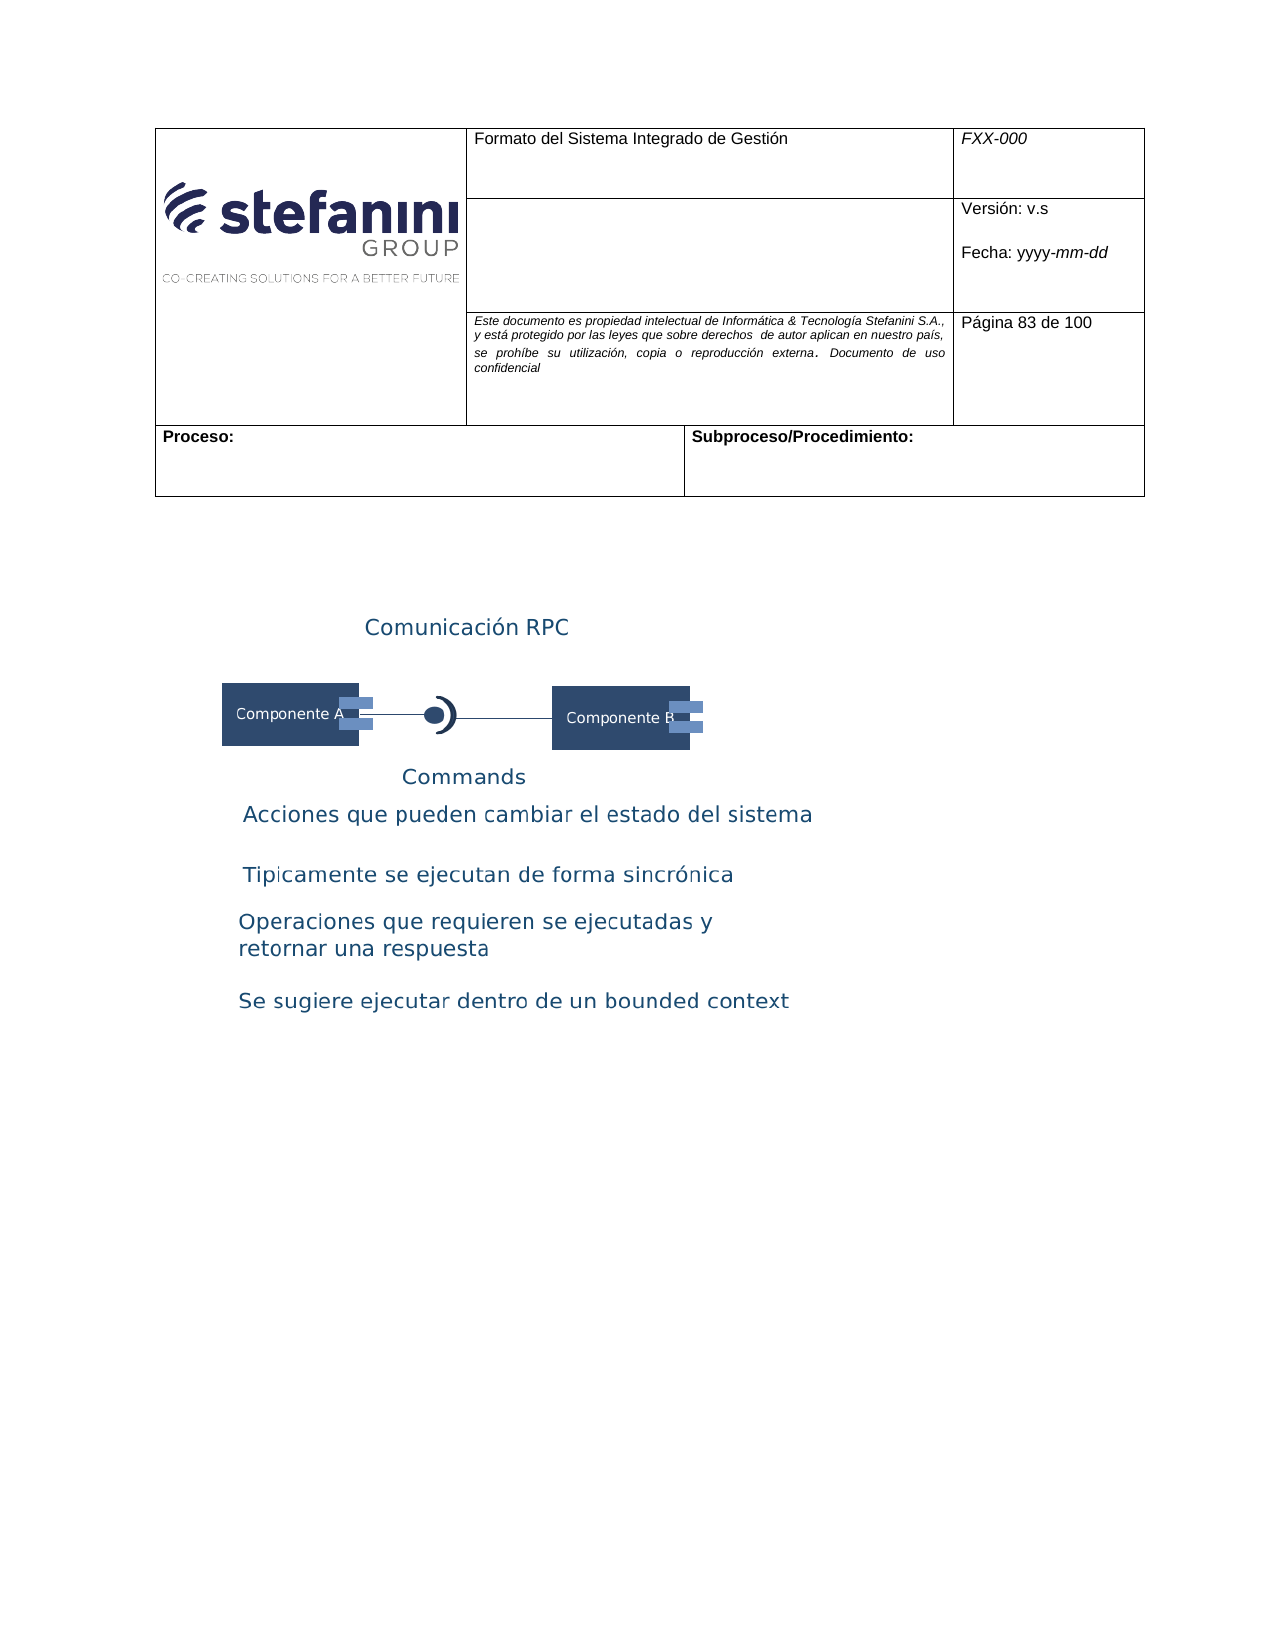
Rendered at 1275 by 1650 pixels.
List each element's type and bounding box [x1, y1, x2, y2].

picture [196, 599, 816, 1052]
picture [162, 182, 460, 286]
